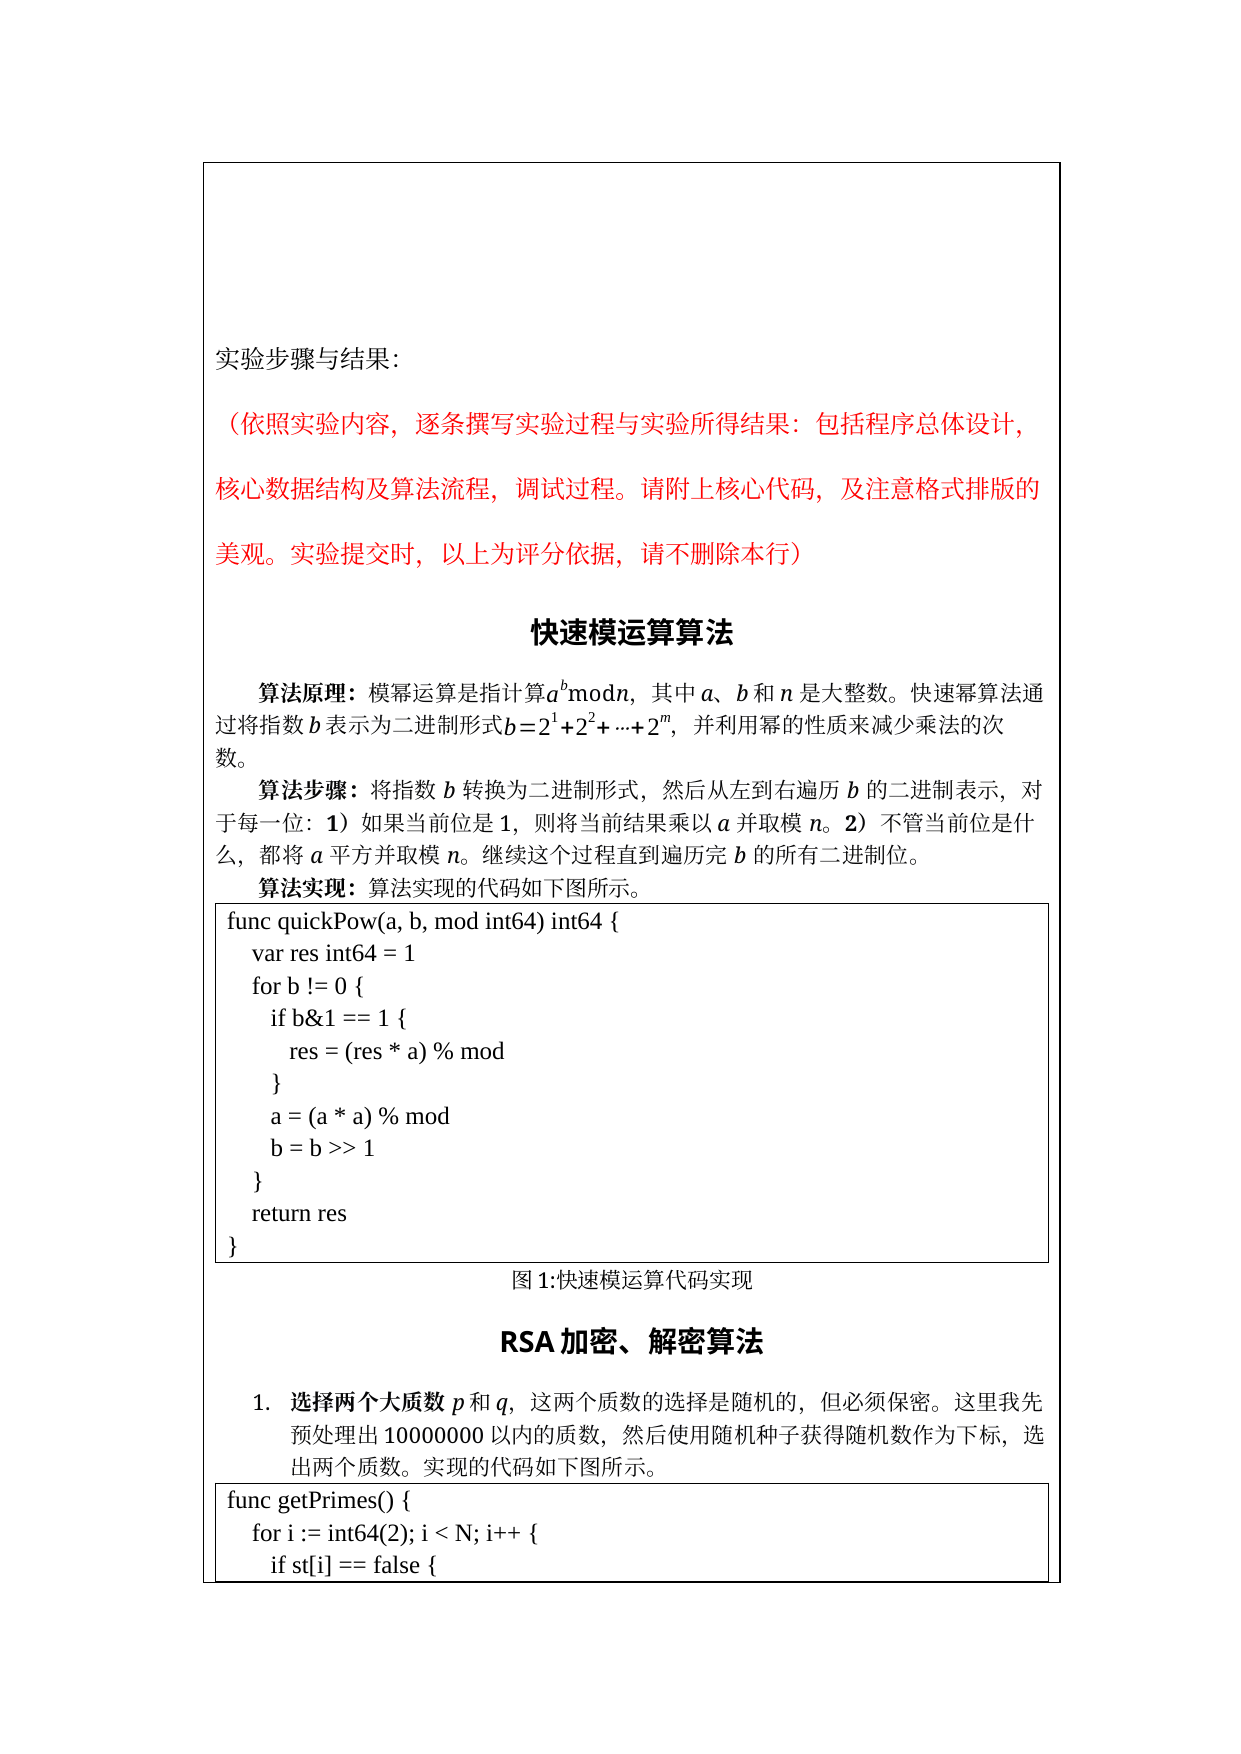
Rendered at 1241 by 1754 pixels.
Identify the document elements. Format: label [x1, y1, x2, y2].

table_cell [204, 163, 1059, 1582]
